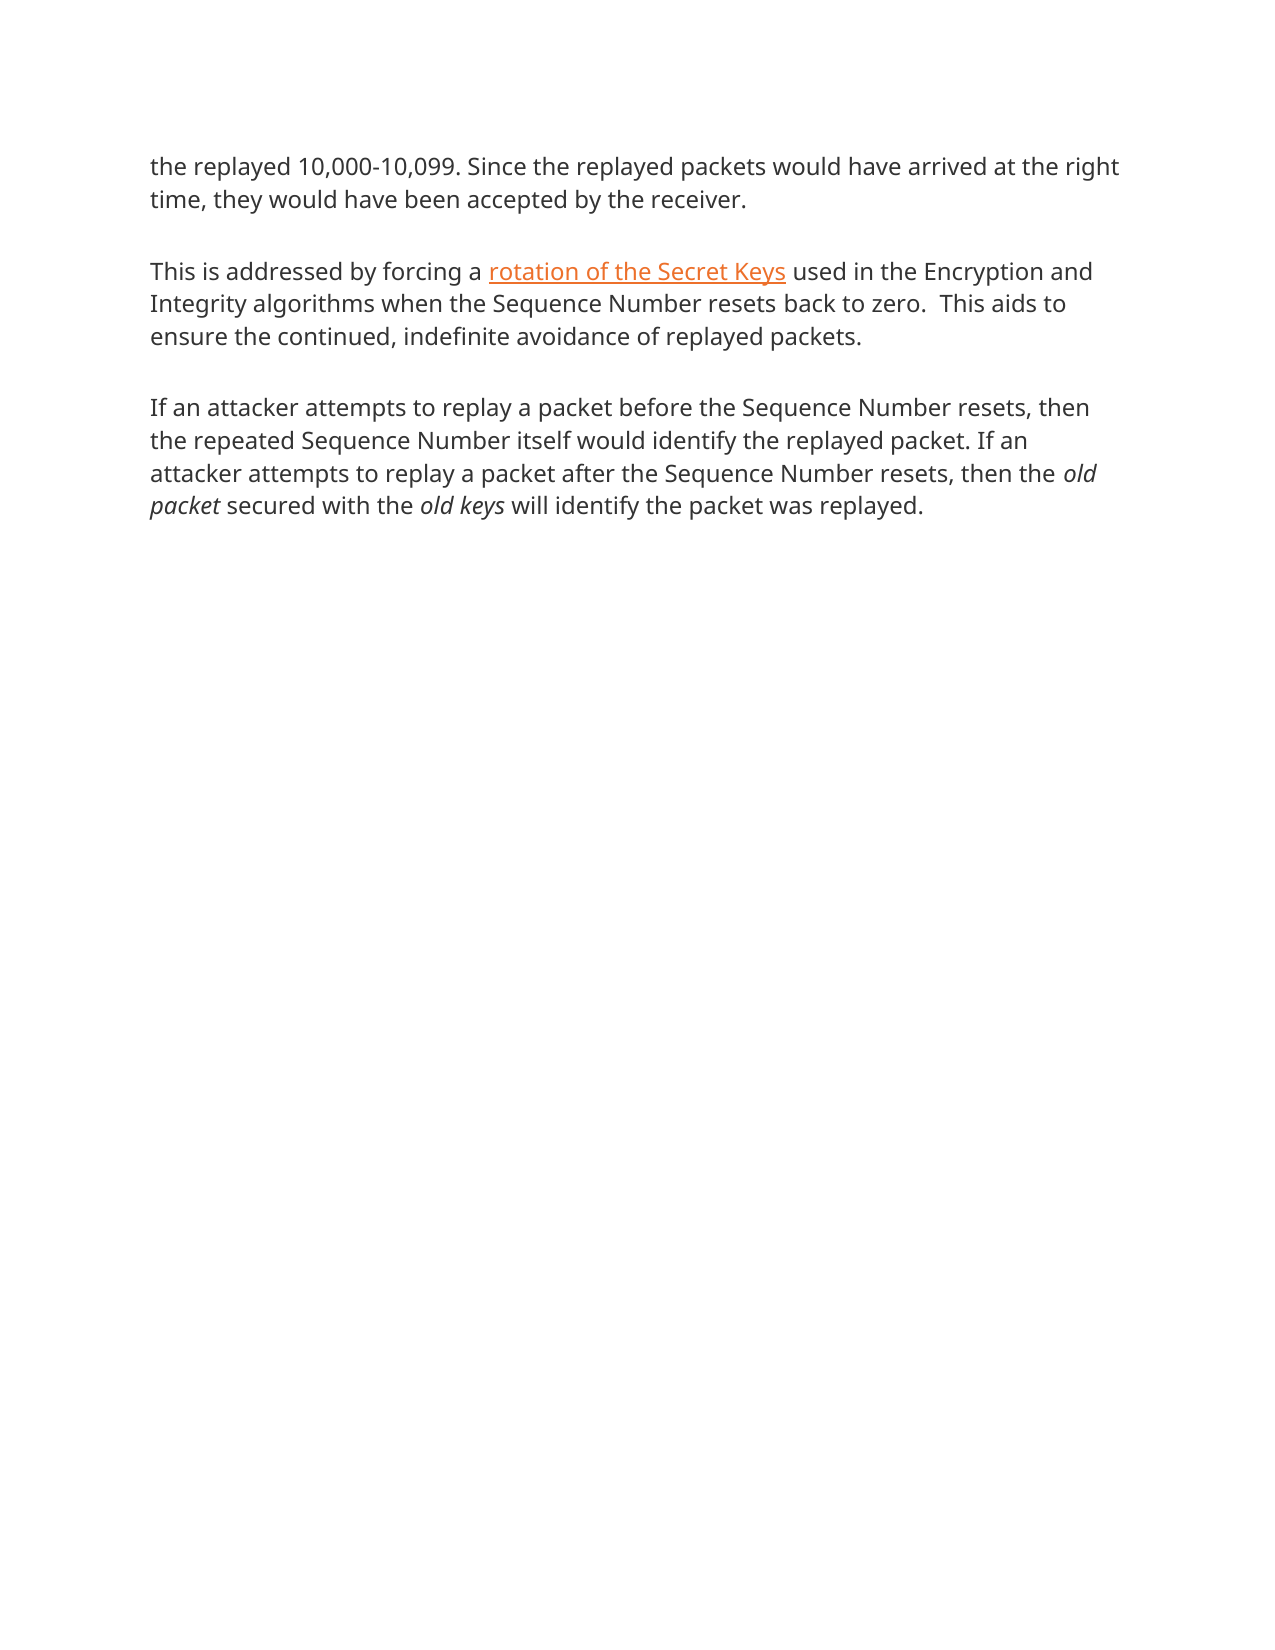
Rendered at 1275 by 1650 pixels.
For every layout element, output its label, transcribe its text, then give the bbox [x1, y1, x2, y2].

text This is addressed by forcing a rotation of the Secret Keys used in the Encryption and Integrity algorithms when the Sequence Number resets back to zero. This aids to ensure the continued, indefinite avoidance of replayed packets. [150, 254, 1125, 352]
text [150, 150, 1125, 215]
text If an attacker attempts to replay a packet before the Sequence Number resets, then the repeated Sequence Number itself would identify the replayed packet. If an attacker attempts to replay a packet after the Sequence Number resets, then the old packet secured with the old keys will identify the packet was replayed. [150, 391, 1125, 522]
